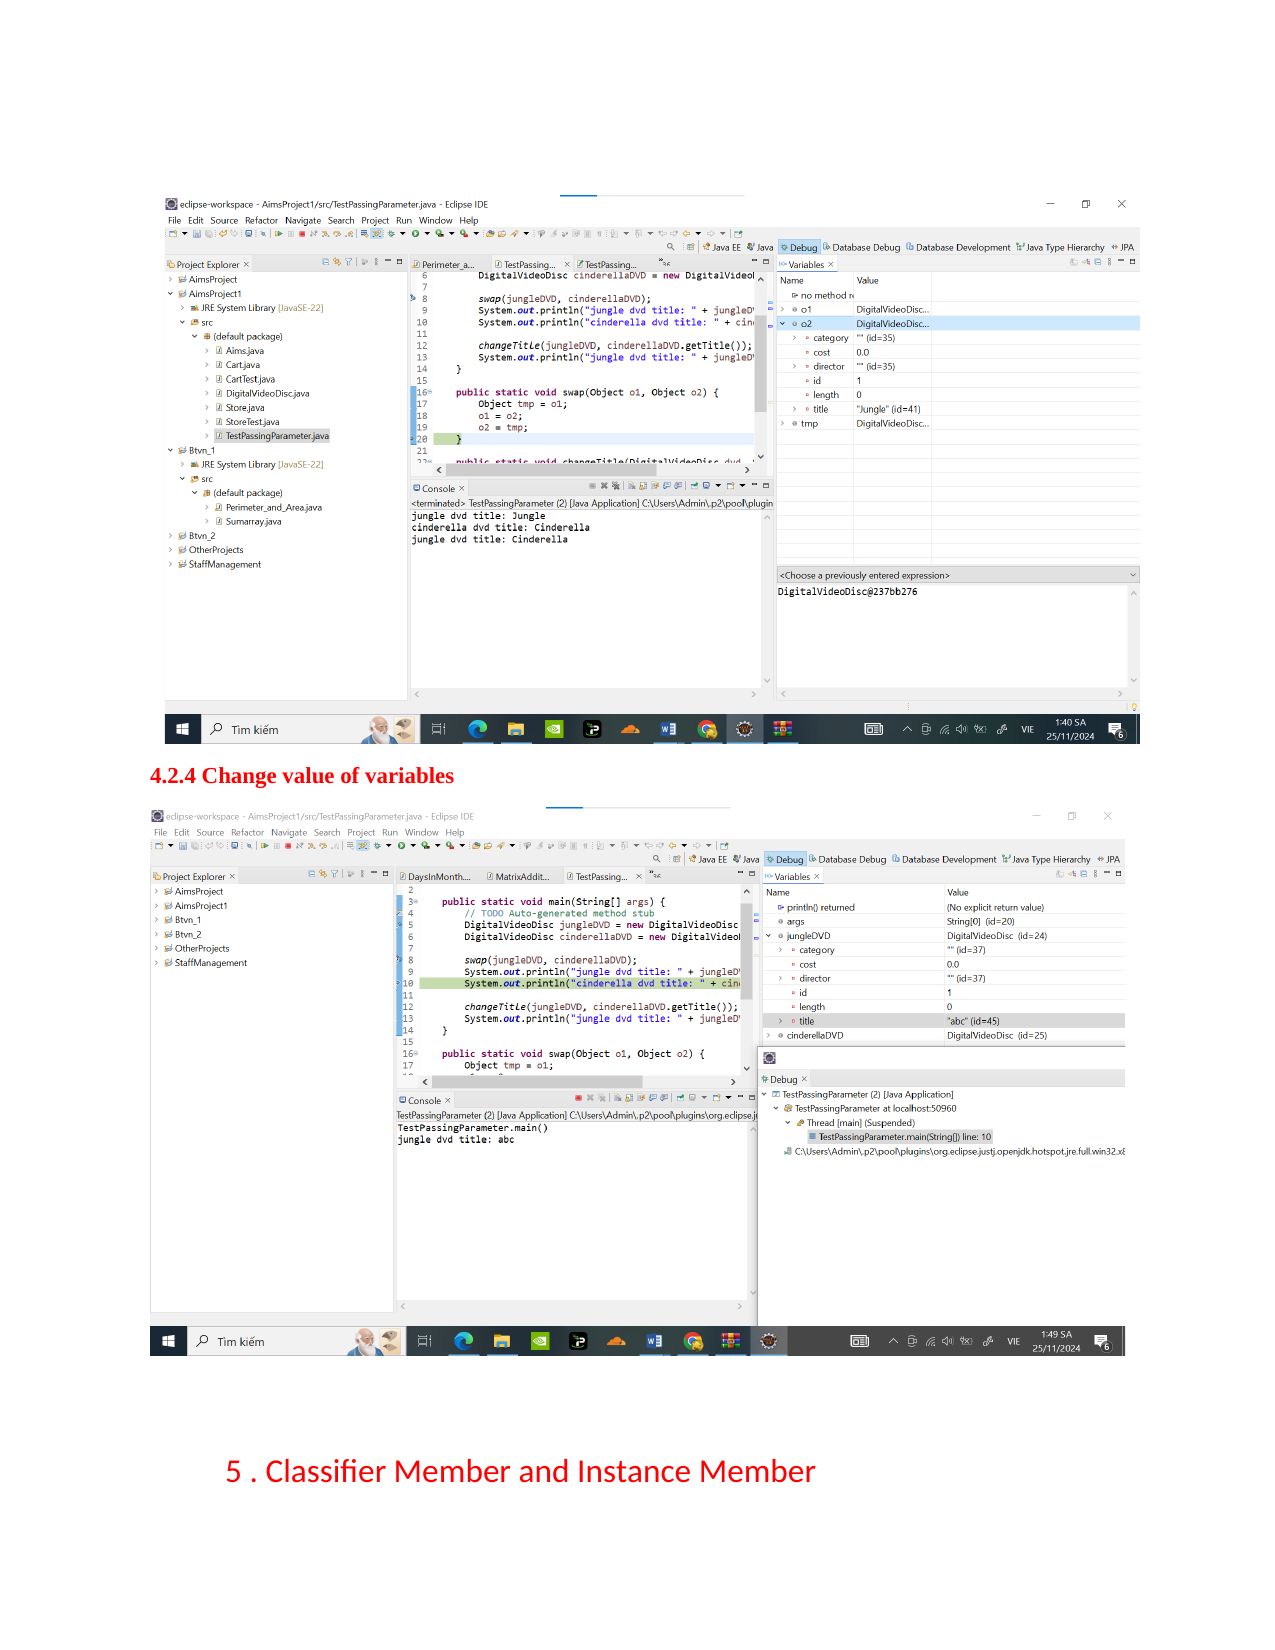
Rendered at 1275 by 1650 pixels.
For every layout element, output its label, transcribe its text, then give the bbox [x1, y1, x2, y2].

text 4.2.4 Change value of variables [150, 762, 1125, 789]
picture [150, 807, 1125, 1356]
picture [164, 195, 1140, 744]
list 5 . Classifier Member and Instance Member [225, 1450, 1125, 1491]
